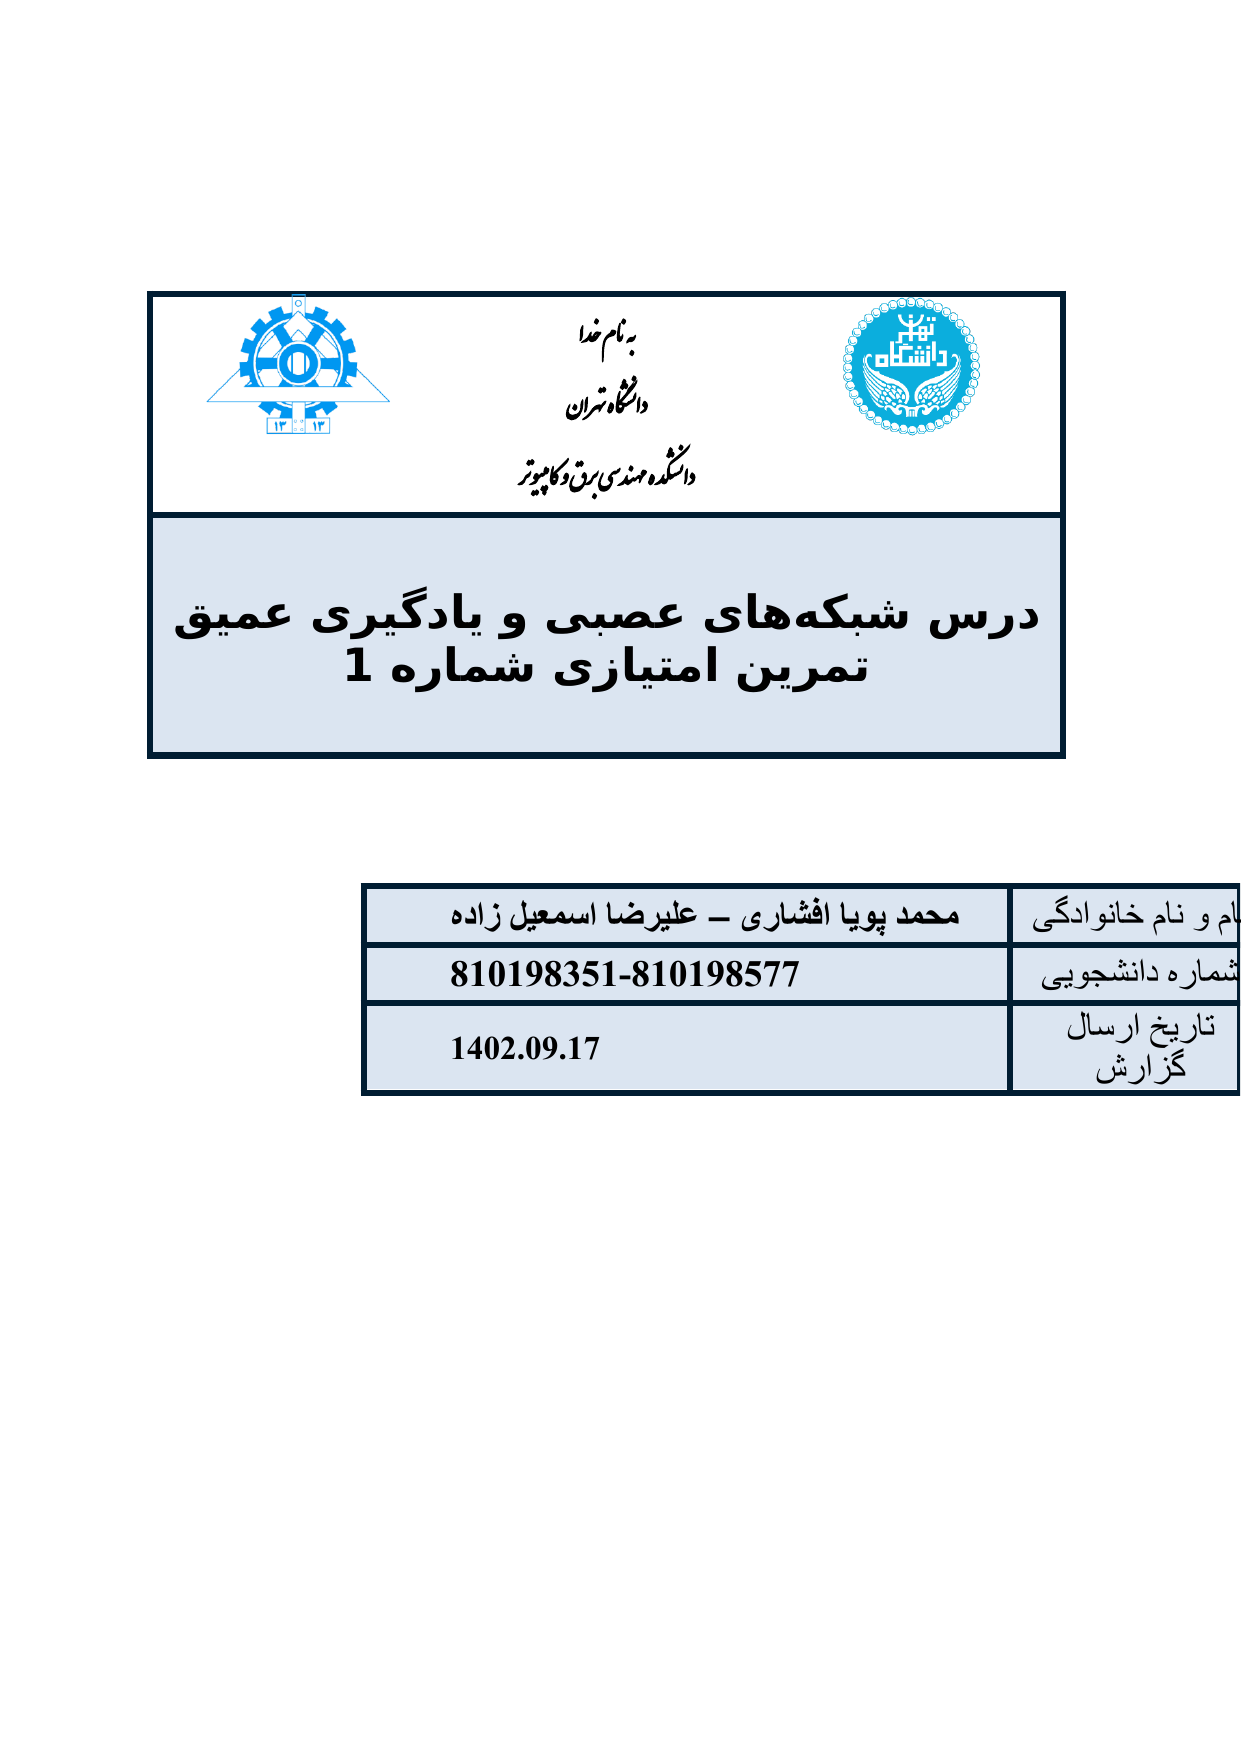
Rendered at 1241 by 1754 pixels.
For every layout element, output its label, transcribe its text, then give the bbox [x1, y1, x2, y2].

table_header [759, 297, 1060, 512]
table_header [153, 297, 454, 512]
table_cell 810198351-810198577 [367, 948, 1007, 1000]
picture [206, 294, 392, 435]
table_header محمد پویا افشاری – علیرضا اسمعیل زاده [367, 889, 1007, 942]
table_header به نام خدا دانشگاه تهران دانشکده‌ مهندسی برق و کامپیوتر [454, 297, 759, 512]
table_header نام و نام خانوادگی [1013, 889, 1237, 942]
table_cell تاریخ ارسال گزارش [1013, 1006, 1237, 1089]
table_cell 1402.09.17 [367, 1006, 1007, 1089]
table_cell شماره دانشجویی [1013, 948, 1237, 1000]
table_cell درس شبکه‌های عصبی و یادگیری عمیق تمرین امتیازی شماره 1 [153, 518, 1060, 752]
picture [841, 296, 981, 436]
